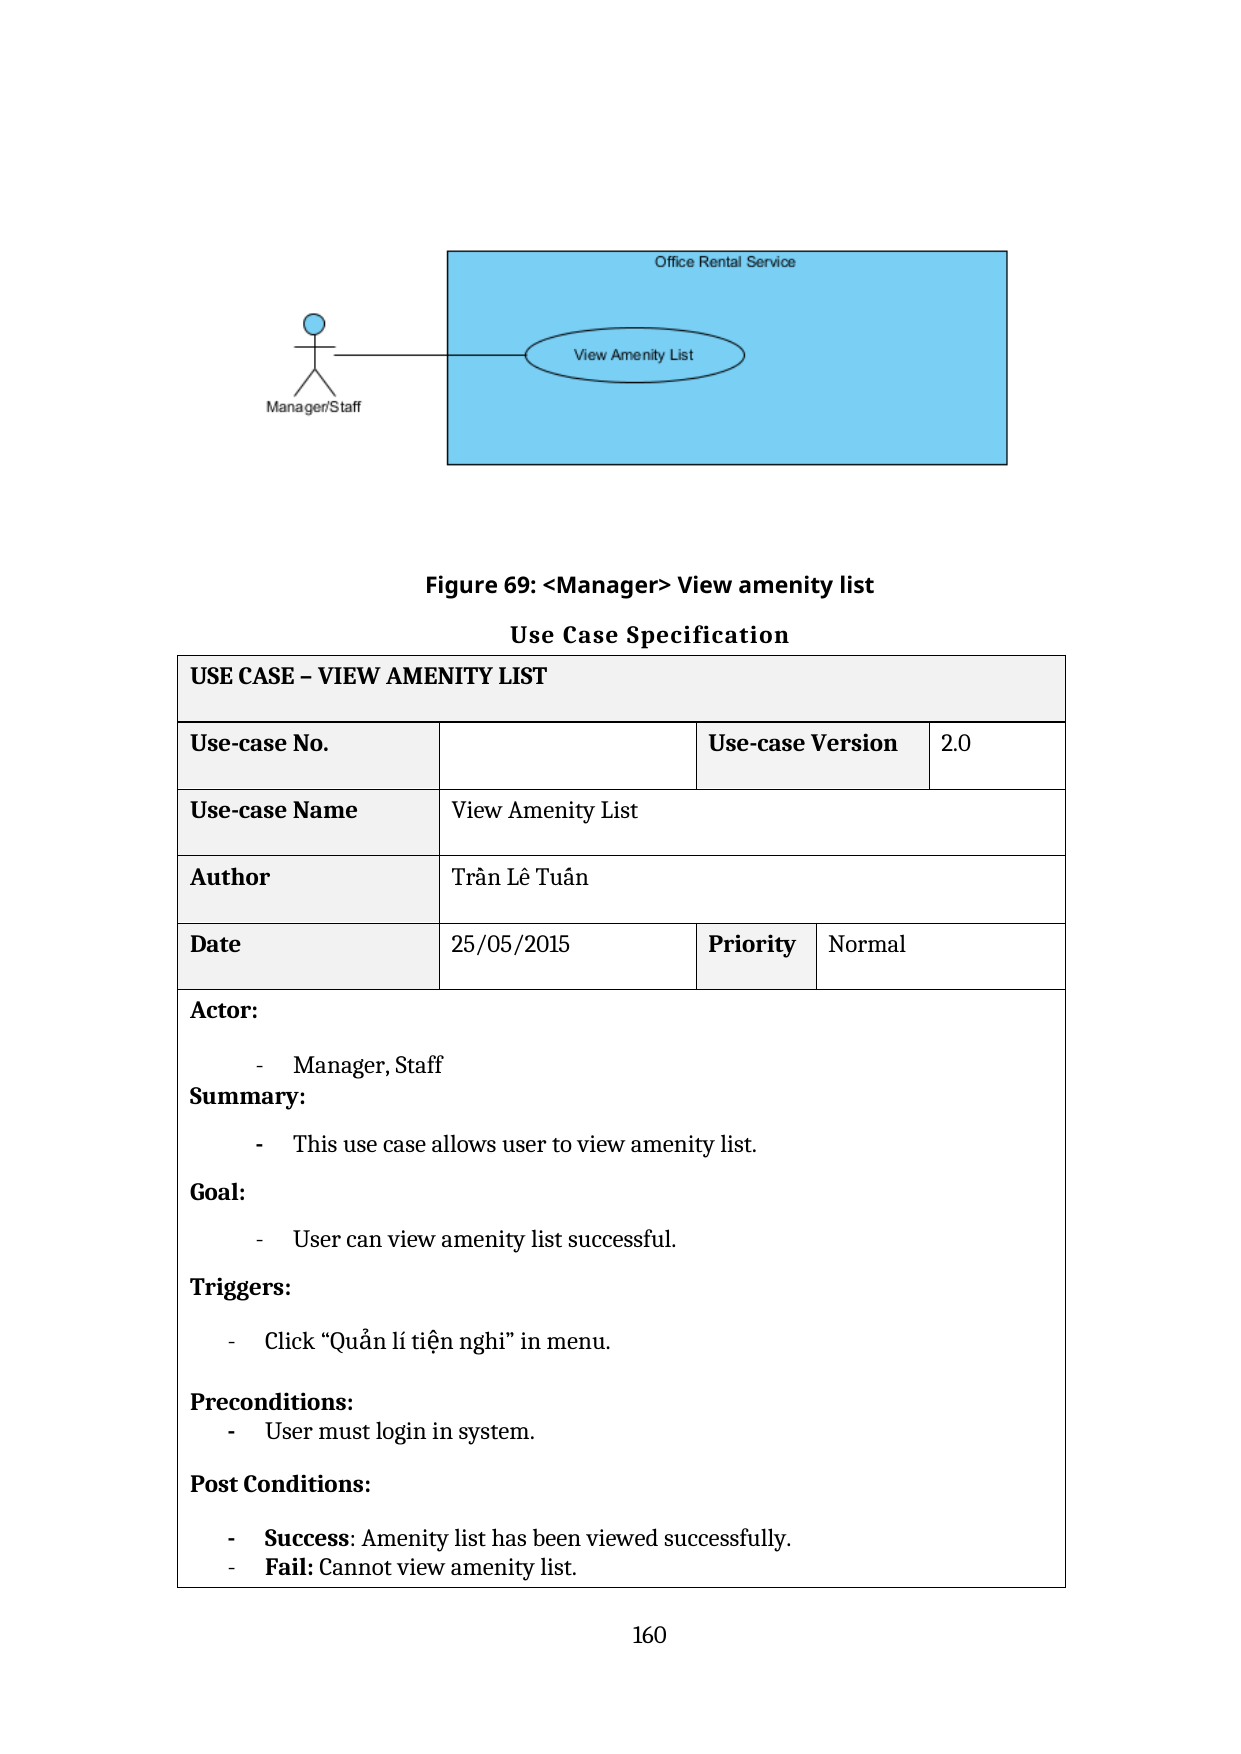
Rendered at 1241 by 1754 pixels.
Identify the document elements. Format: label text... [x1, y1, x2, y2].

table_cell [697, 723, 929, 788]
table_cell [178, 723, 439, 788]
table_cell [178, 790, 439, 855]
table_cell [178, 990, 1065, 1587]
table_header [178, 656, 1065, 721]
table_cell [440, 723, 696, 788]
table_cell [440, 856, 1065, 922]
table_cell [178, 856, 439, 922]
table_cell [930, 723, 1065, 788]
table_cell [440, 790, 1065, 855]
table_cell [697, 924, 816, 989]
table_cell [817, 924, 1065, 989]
text Figure 69: <Manager> View amenity list [177, 569, 1122, 601]
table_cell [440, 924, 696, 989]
subtitle Use Case Specification [177, 621, 1122, 650]
picture [179, 118, 1120, 549]
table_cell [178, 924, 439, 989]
